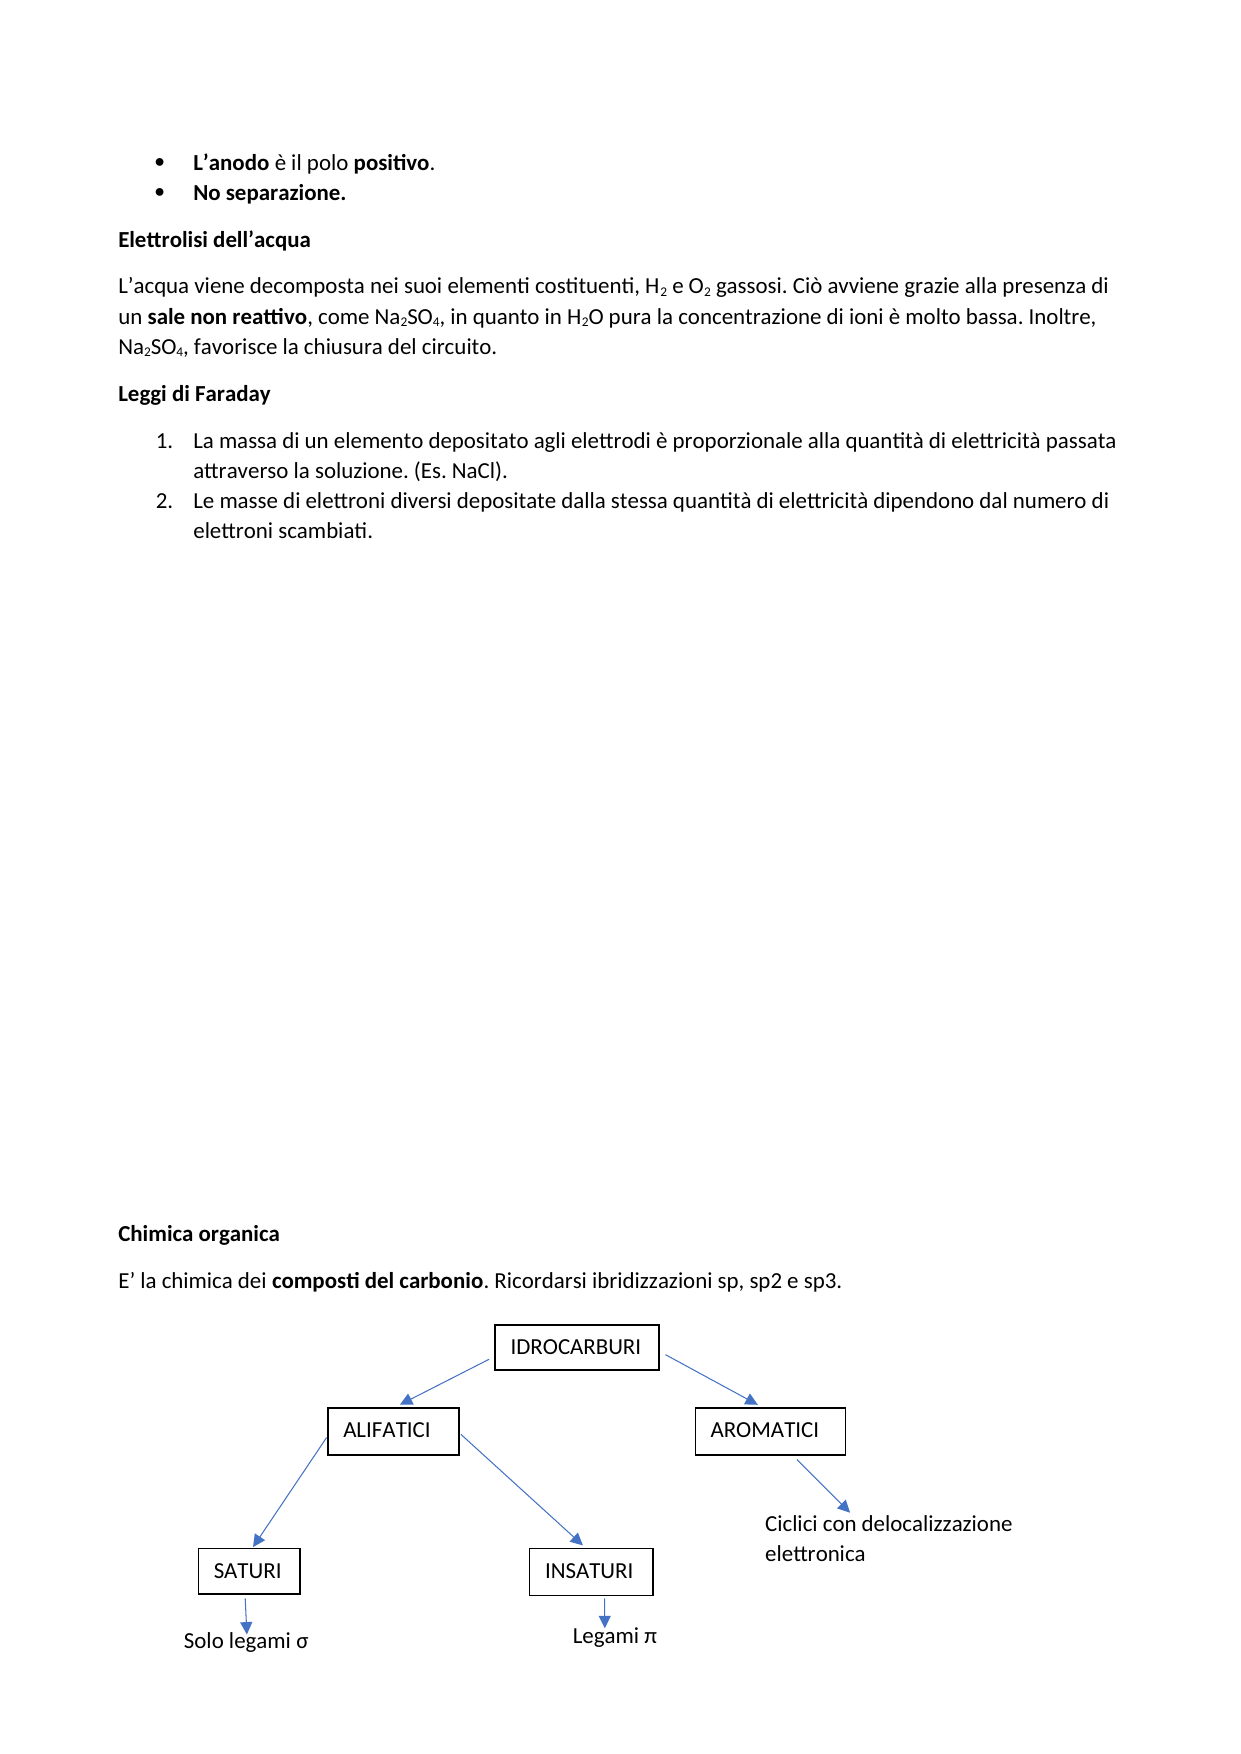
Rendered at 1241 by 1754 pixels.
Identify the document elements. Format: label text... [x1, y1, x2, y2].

list La massa di un elemento depositato agli elettrodi è proporzionale alla quantità di elettricità passata attraverso la soluzione. (Es. NaCl). [156, 426, 1122, 484]
list No separazione. [156, 178, 1122, 206]
text L’acqua viene decomposta nei suoi elementi costituenti, H2 e O2 gassosi. Ciò avviene grazie alla presenza di un sale non reattivo, come Na2SO4, in quanto in H2O pura la concentrazione di ioni è molto bassa. Inoltre, Na2SO4, favorisce la chiusura del circuito. [118, 272, 1122, 360]
text Chimica organica [118, 1219, 1122, 1247]
list L’anodo è il polo positivo. [156, 148, 1122, 176]
text E’ la chimica dei composti del carbonio. Ricordarsi ibridizzazioni sp, sp2 e sp3. [118, 1266, 1122, 1294]
list Le masse di elettroni diversi depositate dalla stessa quantità di elettricità dipendono dal numero di elettroni scambiati. [156, 486, 1122, 544]
text Leggi di Faraday [118, 379, 1122, 407]
text Elettrolisi dell’acqua [118, 225, 1122, 253]
